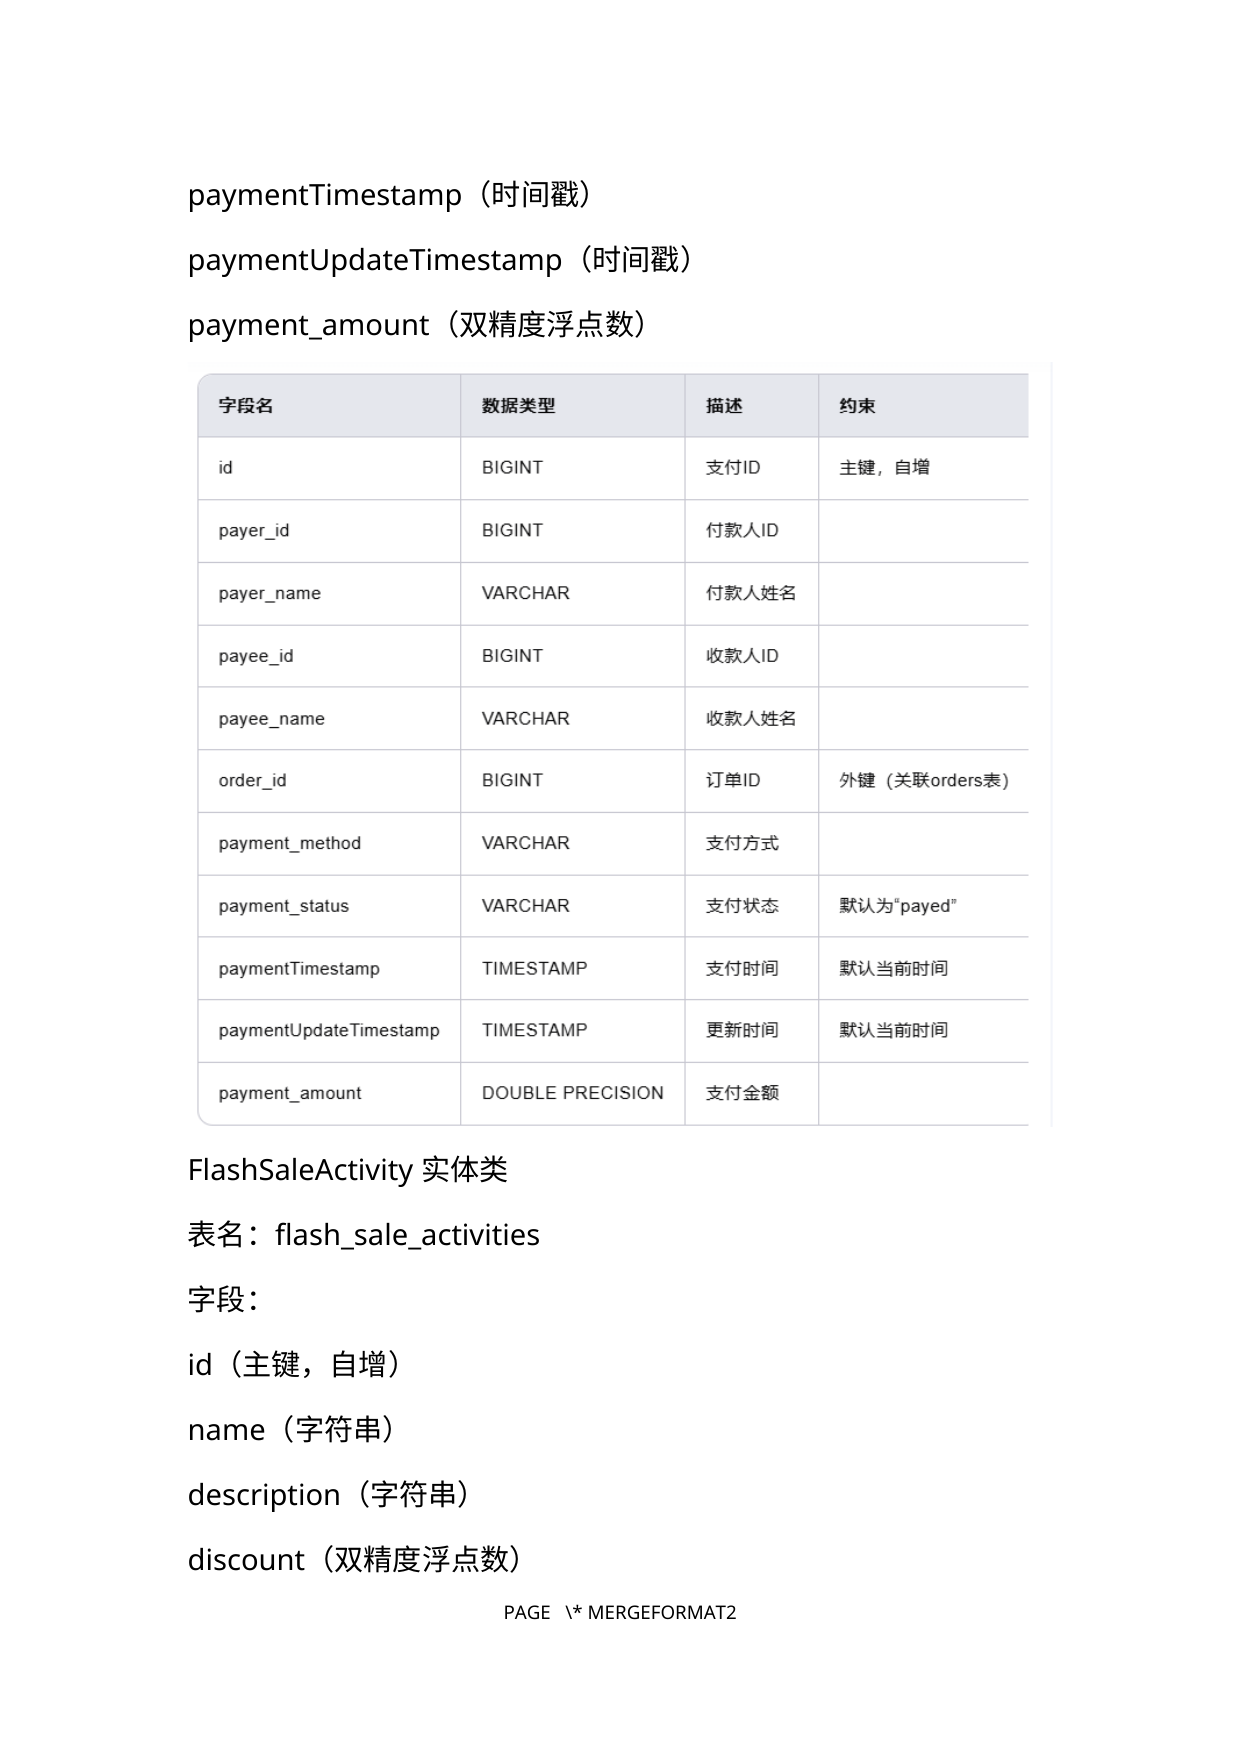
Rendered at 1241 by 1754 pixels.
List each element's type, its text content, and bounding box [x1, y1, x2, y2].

picture [187, 362, 1053, 1127]
text id（主键，自增） [187, 1330, 1053, 1395]
text description（字符串） [187, 1460, 1053, 1525]
text payment_amount（双精度浮点数） [187, 290, 1053, 355]
text 表名：flash_sale_activities [187, 1200, 1053, 1265]
text paymentTimestamp（时间戳） [187, 160, 1053, 225]
text name（字符串） [187, 1395, 1053, 1460]
text discount（双精度浮点数） [187, 1525, 1053, 1590]
text FlashSaleActivity 实体类 [187, 1135, 1053, 1200]
text 字段： [187, 1265, 1053, 1330]
text paymentUpdateTimestamp（时间戳） [187, 225, 1053, 290]
